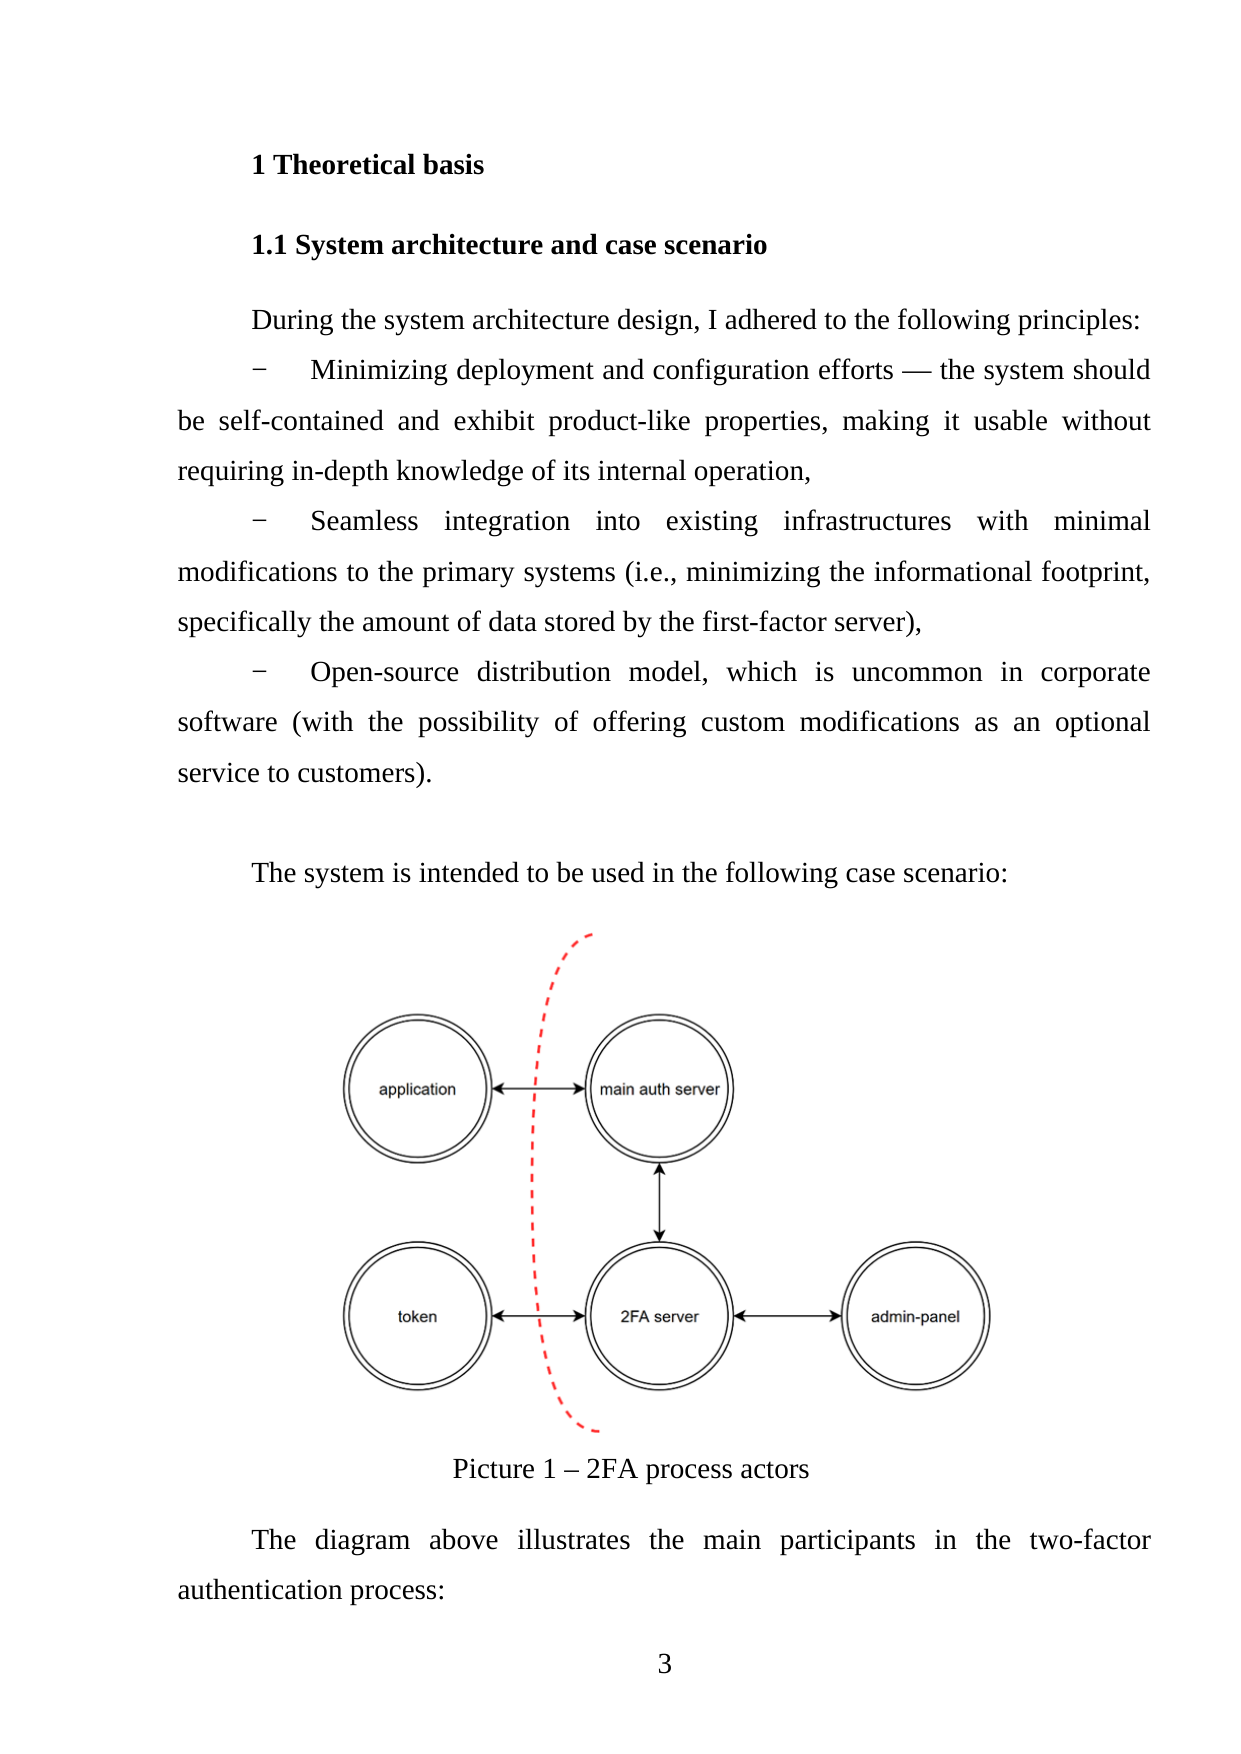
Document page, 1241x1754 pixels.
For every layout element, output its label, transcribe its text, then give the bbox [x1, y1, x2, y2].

text The system is intended to be used in the following case scenario: [177, 856, 1152, 889]
text Minimizing deployment and configuration efforts — the system should be self-contained and exhibit product-like properties, making it usable without requiring in-depth knowledge of its internal operation, [177, 352, 1152, 487]
text During the system architecture design, I adhered to the following principles: [177, 302, 1152, 336]
subtitle Theoretical basis [251, 147, 1152, 181]
picture [329, 918, 1000, 1441]
text System architecture and case scenario [251, 227, 1152, 260]
text The diagram above illustrates the main participants in the two-factor authentication process: [177, 1522, 1152, 1606]
text Open-source distribution model, which is uncommon in corporate software (with the possibility of offering custom modifications as an optional service to customers). [177, 654, 1152, 788]
text 2FA process actors [177, 1451, 1152, 1485]
text Seamless integration into existing infrastructures with minimal modifications to the primary systems (i.e., minimizing the informational footprint, specifically the amount of data stored by the first-factor server), [177, 503, 1152, 637]
